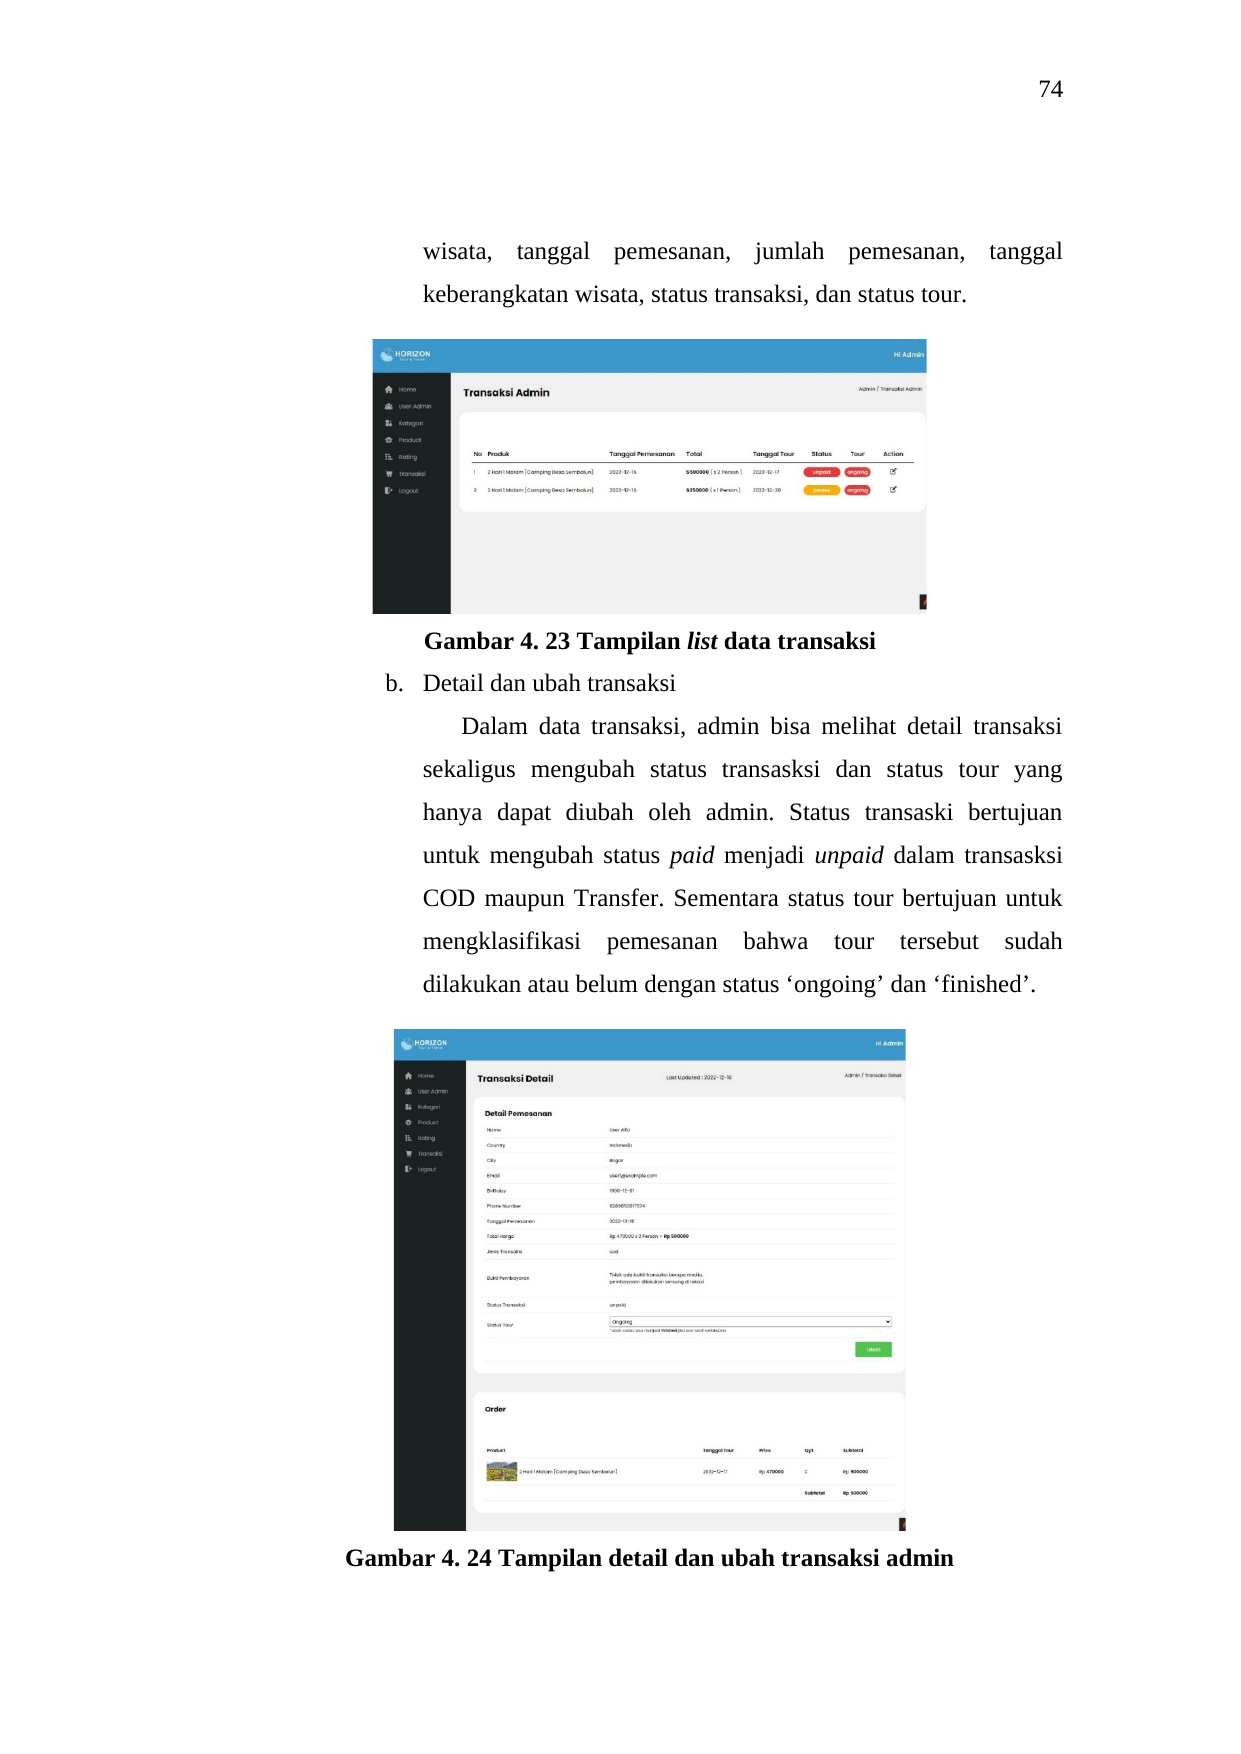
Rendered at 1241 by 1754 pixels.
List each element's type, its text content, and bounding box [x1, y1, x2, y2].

text Gambar 4. 24 Tampilan detail dan ubah transaksi admin [236, 1543, 1063, 1572]
picture [393, 1029, 906, 1531]
list Detail dan ubah transaksi [385, 668, 1063, 696]
list Dalam data transaksi, admin bisa melihat detail transaksi sekaligus mengubah status transasksi dan status tour yang hanya dapat diubah oleh admin. Status transaski bertujuan untuk mengubah status paid menjadi unpaid dalam transasksi COD maupun Transfer. Sementara status tour bertujuan untuk mengklasifikasi pemesanan bahwa tour tersebut sudah dilakukan atau belum dengan status ‘ongoing’ dan ‘finished’. [423, 711, 1063, 998]
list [423, 236, 1063, 308]
text Gambar 4. 23 Tampilan list data transaksi [236, 626, 1063, 655]
picture [372, 339, 927, 614]
